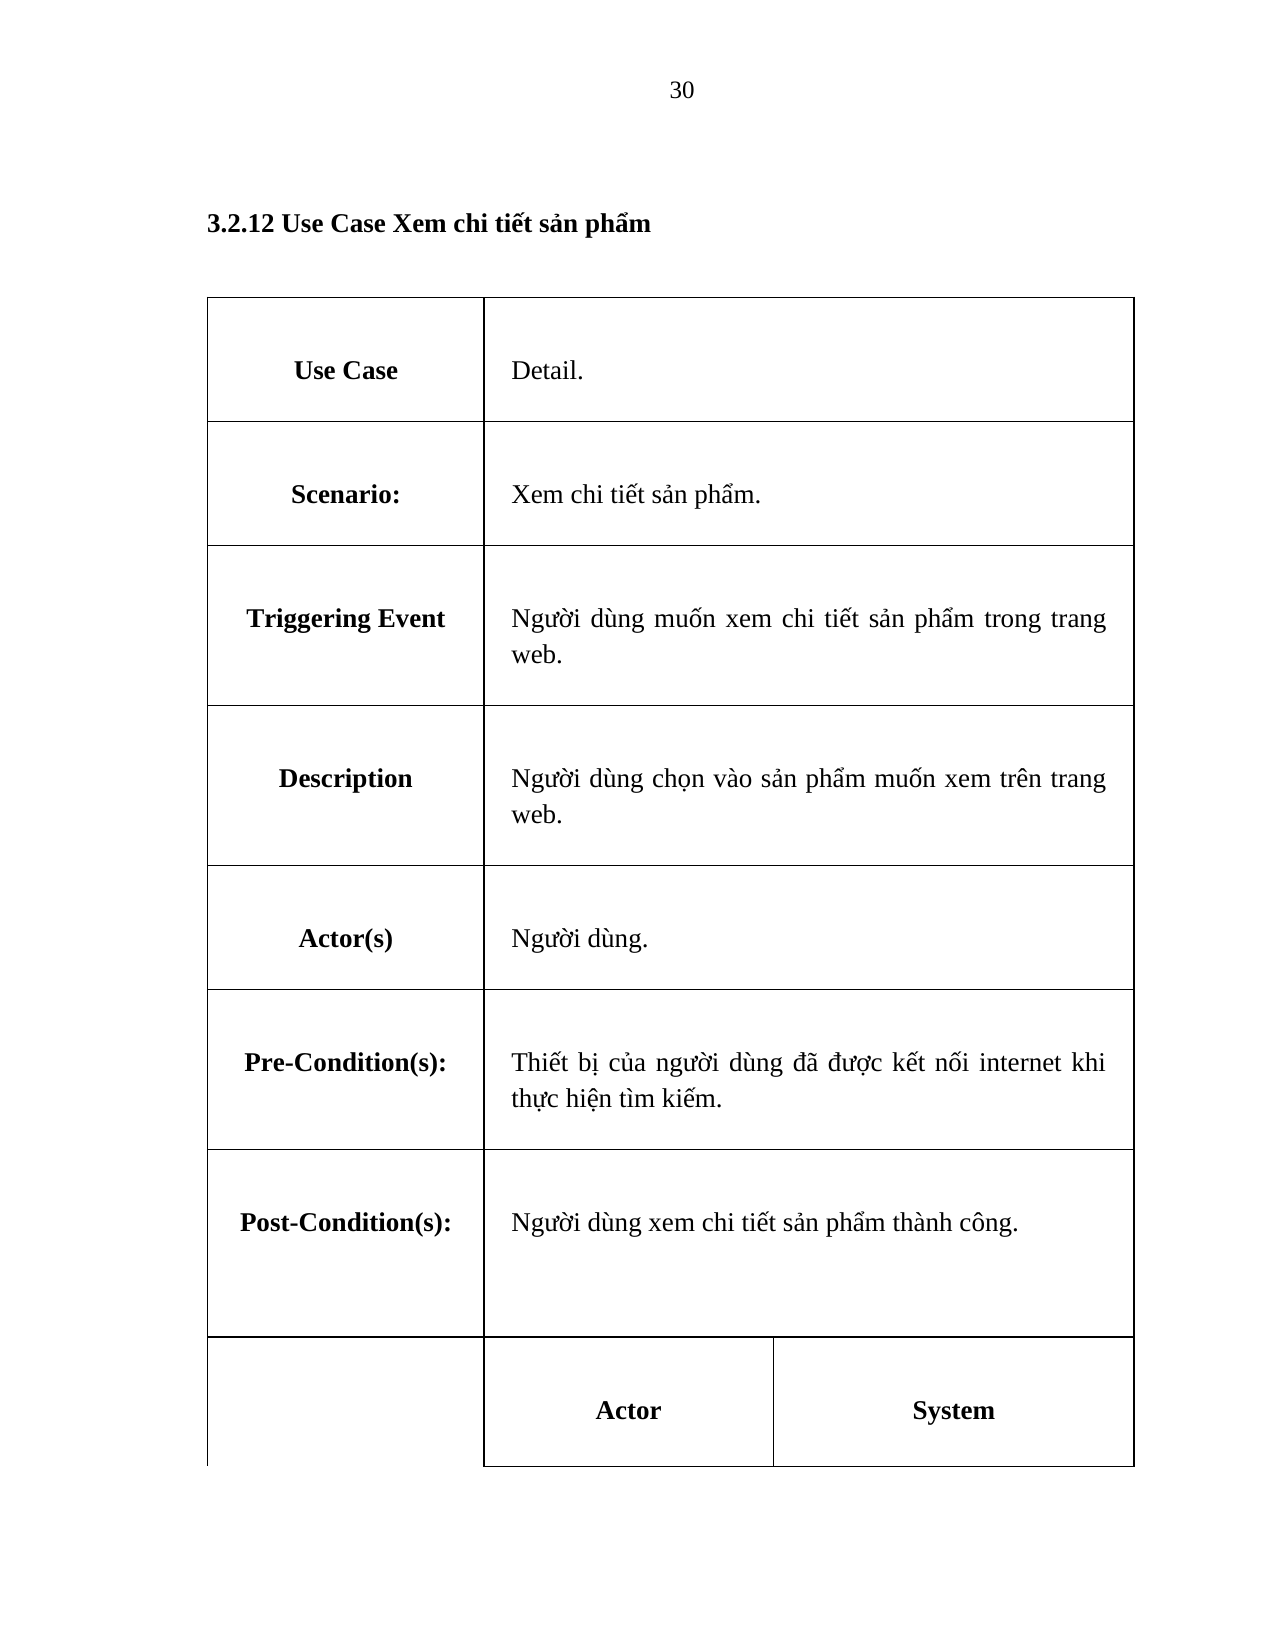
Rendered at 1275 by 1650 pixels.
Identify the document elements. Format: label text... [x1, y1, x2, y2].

table_cell Người dùng xem chi tiết sản phẩm thành công. [485, 1150, 1133, 1336]
table_cell Actor [485, 1338, 773, 1466]
table_cell Người dùng muốn xem chi tiết sản phẩm trong trang web. [485, 546, 1133, 705]
table_cell Người dùng. [485, 866, 1133, 989]
table_header Detail. [485, 298, 1133, 421]
table_header Use Case [208, 298, 483, 421]
table_cell Actor(s) [208, 866, 483, 989]
table_cell Thiết bị của người dùng đã được kết nối internet khi thực hiện tìm kiếm. [485, 990, 1133, 1149]
table_cell Pre-Condition(s): [208, 990, 483, 1149]
table_cell Người dùng chọn vào sản phẩm muốn xem trên trang web. [485, 706, 1133, 865]
table_cell Triggering Event [208, 546, 483, 705]
table_cell [208, 1338, 483, 1466]
table_cell Scenario: [208, 422, 483, 545]
subtitle 3.2.12 Use Case Xem chi tiết sản phẩm [207, 207, 1157, 238]
table_cell Description [208, 706, 483, 865]
table_cell System [774, 1338, 1133, 1466]
table_cell Xem chi tiết sản phẩm. [485, 422, 1133, 545]
table_cell Post-Condition(s): [208, 1150, 483, 1336]
